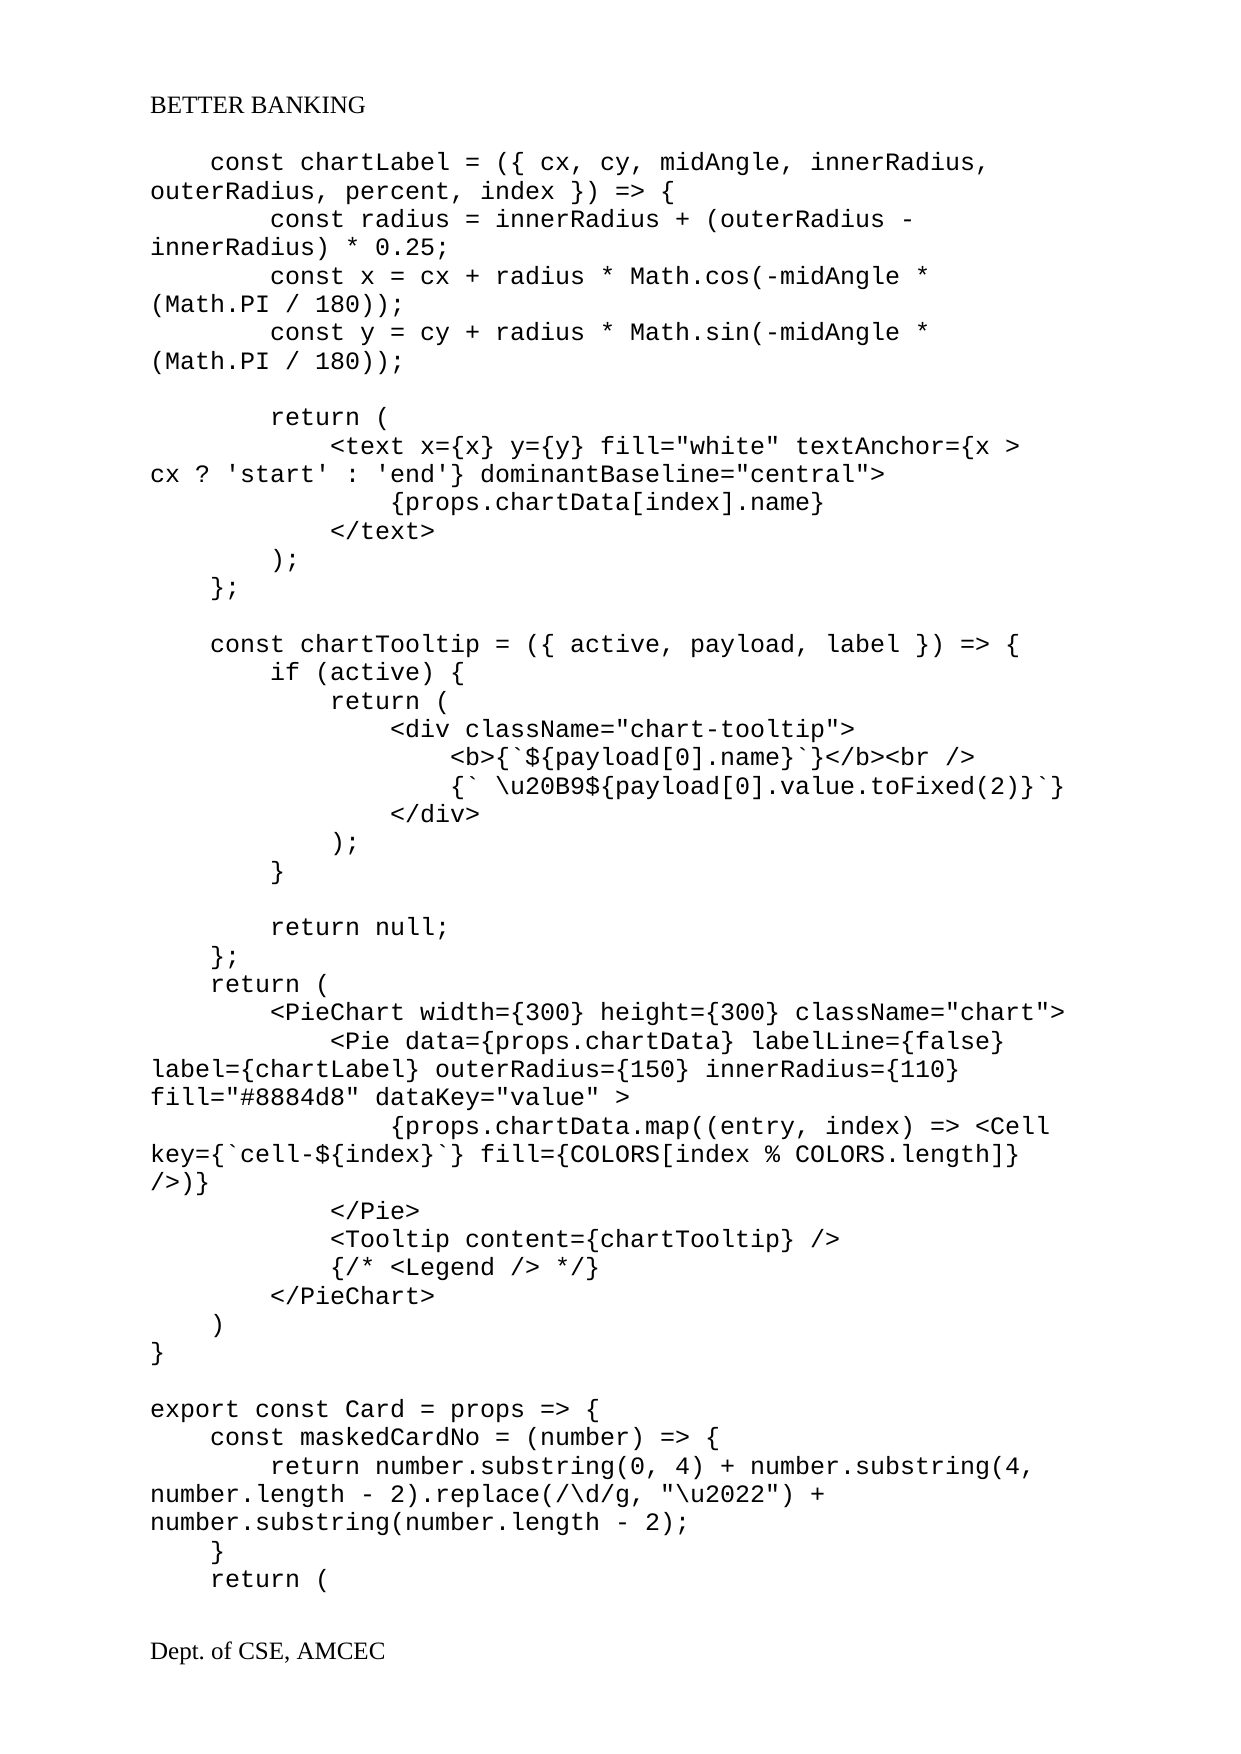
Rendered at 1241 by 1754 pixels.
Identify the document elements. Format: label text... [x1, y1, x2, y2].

text </div> [150, 802, 1090, 830]
text <div className="chart-tooltip"> [150, 717, 1090, 745]
text return number.substring(0, 4) + number.substring(4, number.length - 2).replace(/\d/g, "\u2022") + number.substring(number.length - 2); [150, 1453, 1090, 1538]
text </text> [150, 518, 1090, 547]
text }; [150, 943, 1090, 972]
text export const Card = props => { [150, 1397, 1090, 1425]
text const radius = innerRadius + (outerRadius - innerRadius) * 0.25; [150, 207, 1090, 263]
text const maskedCardNo = (number) => { [150, 1425, 1090, 1453]
text }; [150, 575, 1090, 603]
text } [150, 858, 1090, 887]
text ); [150, 830, 1090, 858]
text <b>{`${payload[0].name}`}</b><br /> [150, 745, 1090, 773]
text </PieChart> [150, 1283, 1090, 1312]
text <text x={x} y={y} fill="white" textAnchor={x > cx ? 'start' : 'end'} dominantBaseline="central"> [150, 433, 1090, 490]
text } [150, 1538, 1090, 1567]
text const chartTooltip = ({ active, payload, label }) => { [150, 632, 1090, 660]
text ) [150, 1312, 1090, 1340]
text {props.chartData[index].name} [150, 490, 1090, 518]
text return null; [150, 915, 1090, 943]
text <Pie data={props.chartData} labelLine={false} label={chartLabel} outerRadius={150} innerRadius={110} fill="#8884d8" dataKey="value" > [150, 1028, 1090, 1113]
text </Pie> [150, 1198, 1090, 1227]
text if (active) { [150, 660, 1090, 688]
text } [150, 1340, 1090, 1368]
text {/* <Legend /> */} [150, 1255, 1090, 1283]
text return ( [150, 1567, 1090, 1595]
text const x = cx + radius * Math.cos(-midAngle * (Math.PI / 180)); [150, 263, 1090, 320]
text return ( [150, 972, 1090, 1000]
text <Tooltip content={chartTooltip} /> [150, 1227, 1090, 1255]
text const chartLabel = ({ cx, cy, midAngle, innerRadius, outerRadius, percent, index }) => { [150, 150, 1090, 207]
text return ( [150, 405, 1090, 433]
text ); [150, 547, 1090, 575]
text {` \u20B9${payload[0].value.toFixed(2)}`} [150, 773, 1090, 802]
text return ( [150, 688, 1090, 717]
text <PieChart width={300} height={300} className="chart"> [150, 1000, 1090, 1028]
text {props.chartData.map((entry, index) => <Cell key={`cell-${index}`} fill={COLORS[index % COLORS.length]} />)} [150, 1113, 1090, 1198]
text const y = cy + radius * Math.sin(-midAngle * (Math.PI / 180)); [150, 320, 1090, 377]
